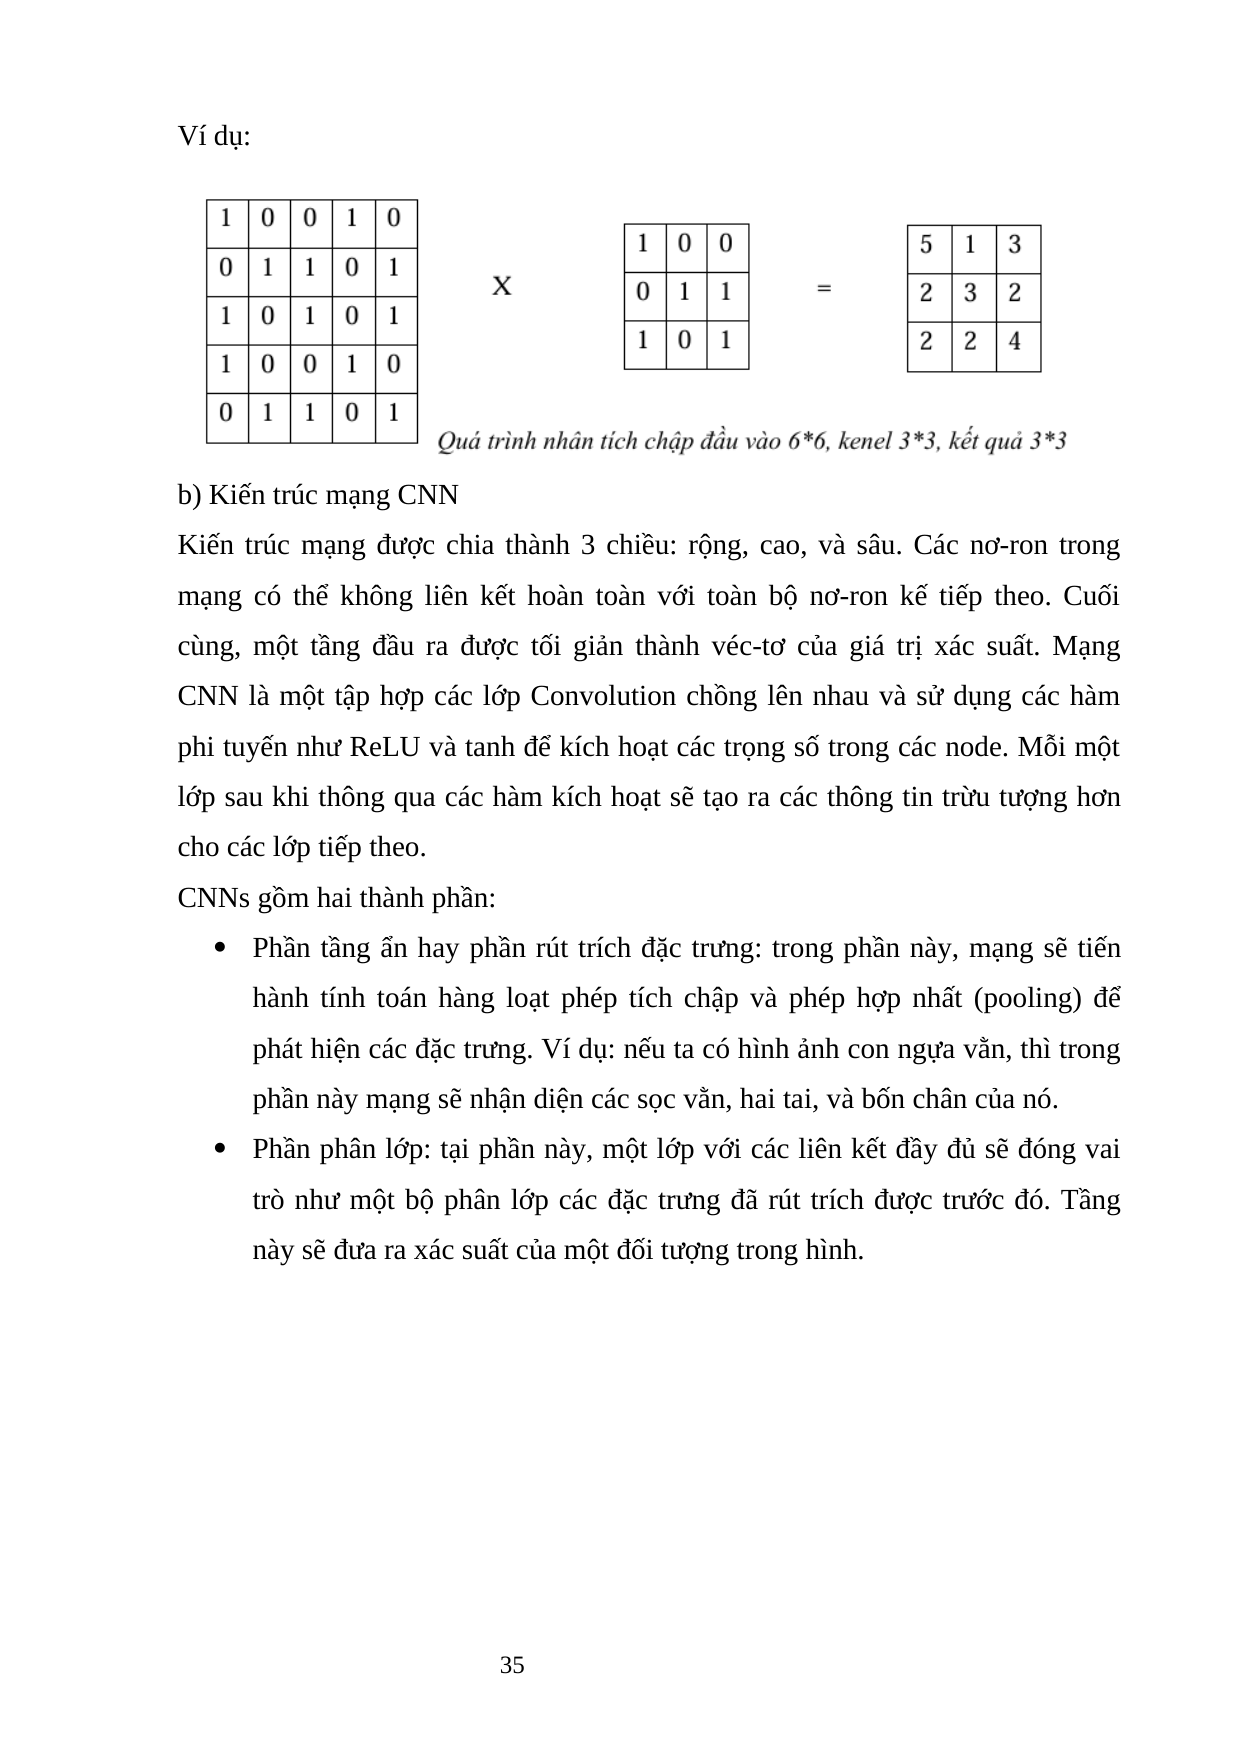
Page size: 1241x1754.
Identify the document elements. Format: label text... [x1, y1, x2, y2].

list Phần tầng ẩn hay phần rút trích đặc trưng: trong phần này, mạng sẽ tiến hành tính toán hàng loạt phép tích chập và phép hợp nhất (pooling) để phát hiện các đặc trưng. Ví dụ: nếu ta có hình ảnh con ngựa vằn, thì trong phần này mạng sẽ nhận diện các sọc vằn, hai tai, và bốn chân của nó. [215, 930, 1122, 1114]
text b) Kiến trúc mạng CNN [177, 477, 1122, 511]
text CNNs gồm hai thành phần: [177, 880, 1122, 913]
list Phần phân lớp: tại phần này, một lớp với các liên kết đầy đủ sẽ đóng vai trò như một bộ phân lớp các đặc trưng đã rút trích được trước đó. Tầng này sẽ đưa ra xác suất của một đối tượng trong hình. [215, 1131, 1122, 1266]
text Kiến trúc mạng được chia thành 3 chiều: rộng, cao, và sâu. Các nơ-ron trong mạng có thể không liên kết hoàn toàn với toàn bộ nơ-ron kế tiếp theo. Cuối cùng, một tầng đầu ra được tối giản thành véc-tơ của giá trị xác suất. Mạng CNN là một tập hợp các lớp Convolution chồng lên nhau và sử dụng các hàm phi tuyến như ReLU và tanh để kích hoạt các trọng số trong các node. Mỗi một lớp sau khi thông qua các hàm kích hoạt sẽ tạo ra các thông tin trừu tượng hơn cho các lớp tiếp theo. [177, 527, 1122, 863]
text Ví dụ: [177, 118, 1122, 166]
picture [177, 166, 1123, 463]
